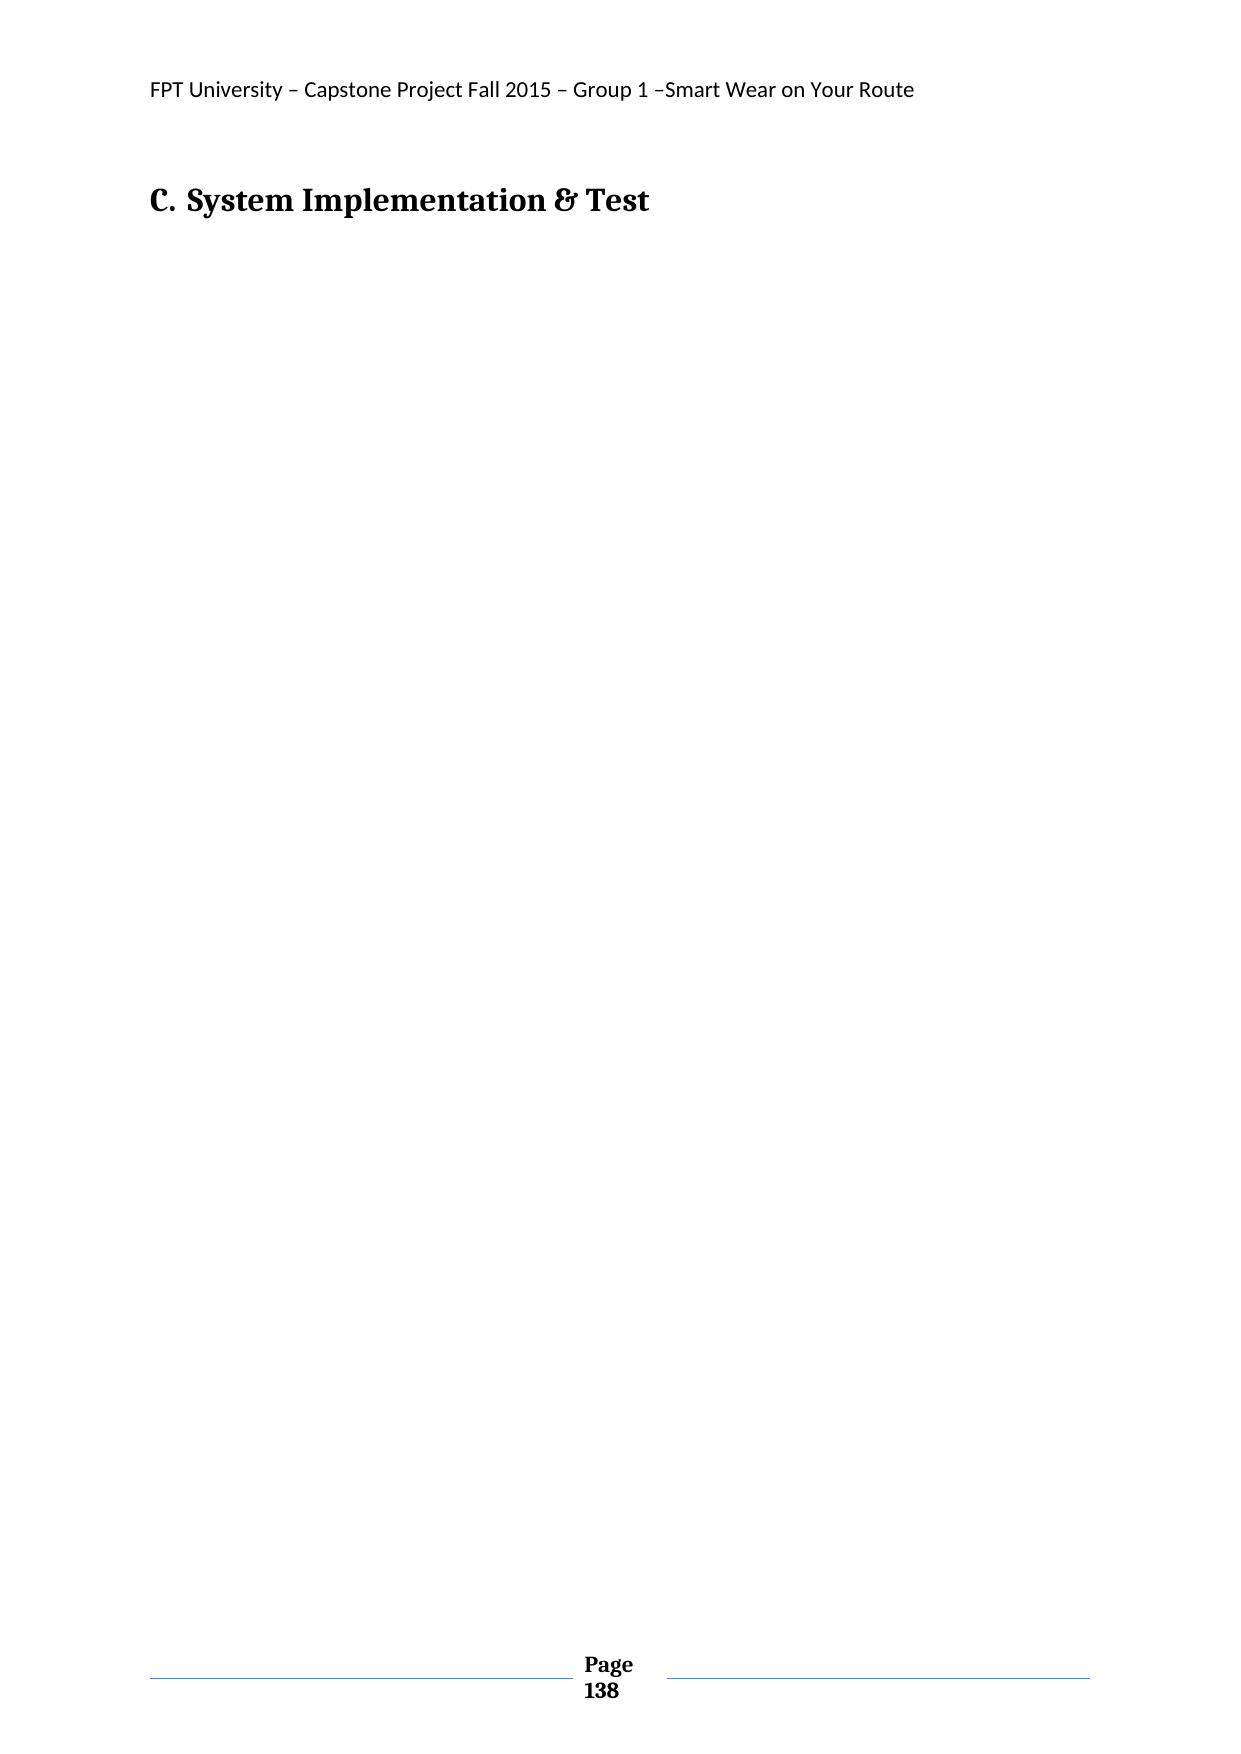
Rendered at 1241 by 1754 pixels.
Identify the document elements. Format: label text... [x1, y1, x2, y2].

subtitle System Implementation & Test [150, 181, 1090, 219]
